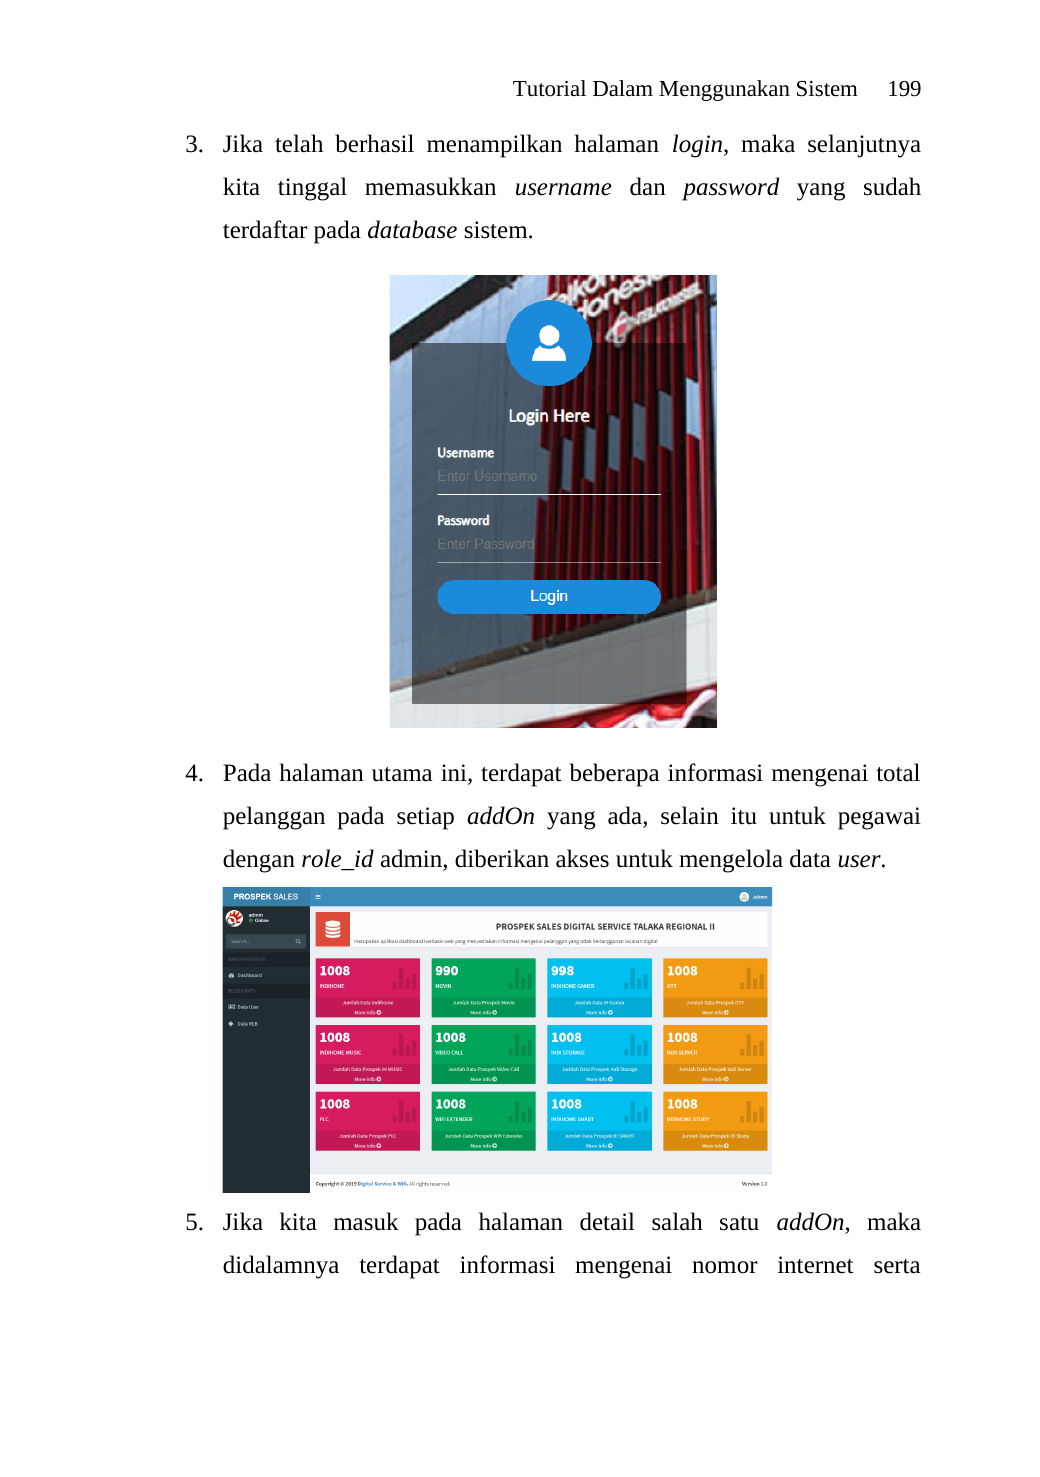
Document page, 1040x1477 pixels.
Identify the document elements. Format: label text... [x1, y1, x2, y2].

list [185, 1207, 921, 1279]
list Pada halaman utama ini, terdapat beberapa informasi mengenai total pelanggan pada setiap addOn yang ada, selain itu untuk pegawai dengan role_id admin, diberikan akses untuk mengelola data user. [185, 758, 921, 873]
picture [389, 275, 717, 728]
picture [222, 887, 773, 1193]
list Jika telah berhasil menampilkan halaman login, maka selanjutnya kita tinggal memasukkan username dan password yang sudah terdaftar pada database sistem. [185, 129, 921, 244]
